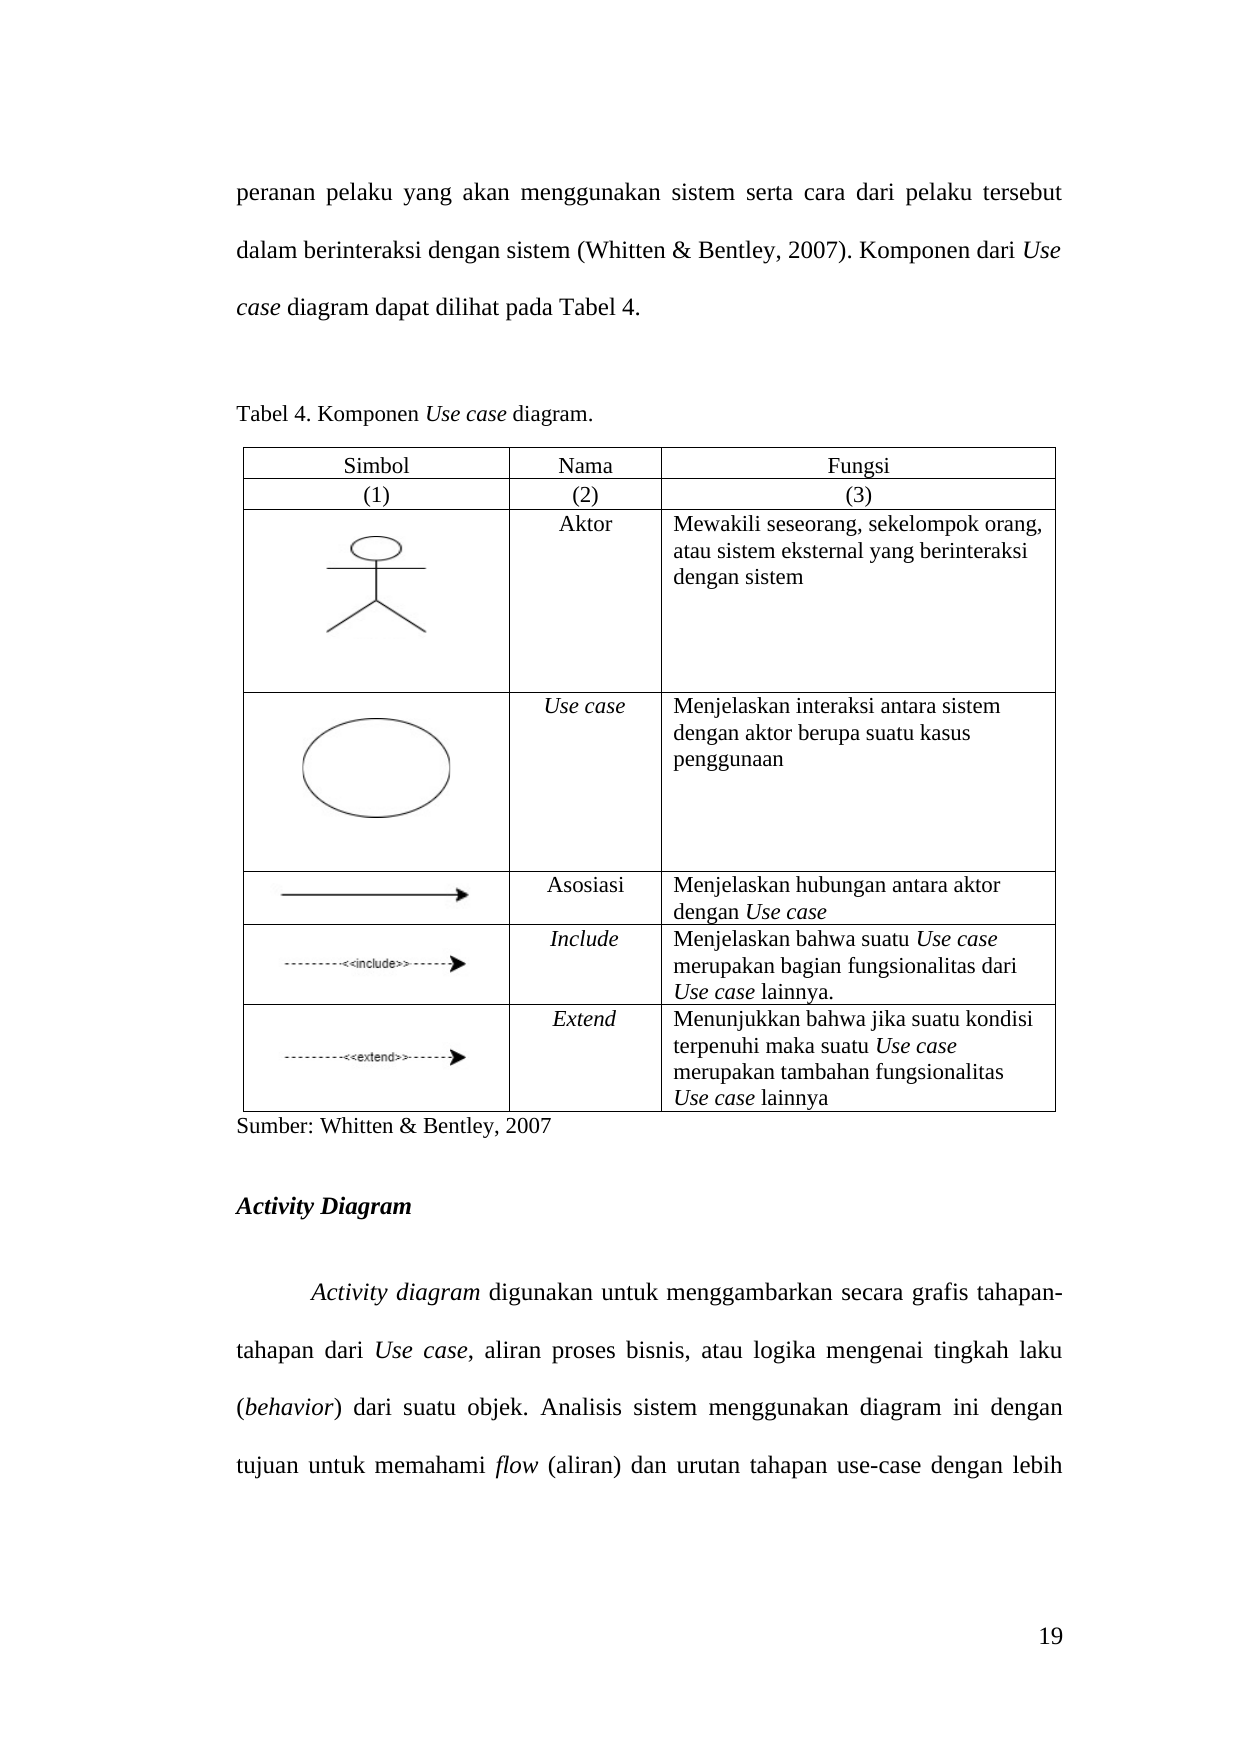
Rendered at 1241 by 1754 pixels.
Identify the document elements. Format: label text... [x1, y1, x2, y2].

table_cell [244, 925, 509, 1004]
table_cell Asosiasi [510, 872, 661, 924]
table_cell Extend [510, 1005, 661, 1111]
picture [270, 883, 483, 909]
table_cell Mewakili seseorang, sekelompok orang, atau sistem eksternal yang berinteraksi dengan sistem [662, 510, 1055, 692]
table_cell Aktor [510, 510, 661, 692]
table_cell (1) [244, 479, 509, 509]
table_header Simbol [244, 448, 509, 478]
table_cell Menunjukkan bahwa jika suatu kondisi terpenuhi maka suatu Use case merupakan tambahan fungsionalitas Use case lainnya [662, 1005, 1055, 1111]
table_cell Menjelaskan hubungan antara aktor dengan Use case [662, 872, 1055, 924]
table_cell Use case [510, 693, 661, 871]
picture [270, 948, 483, 981]
table_cell [244, 693, 509, 871]
picture [270, 1042, 483, 1074]
table_cell [244, 872, 509, 924]
table_cell Menjelaskan interaksi antara sistem dengan aktor berupa suatu kasus penggunaan [662, 693, 1055, 871]
picture [326, 536, 427, 639]
text Sumber: Whitten & Bentley, 2007 [236, 1112, 1063, 1138]
text Tabel 4. Komponen Use case diagram. [236, 400, 1063, 426]
picture [302, 718, 451, 818]
table_header Nama [510, 448, 661, 478]
table_cell [244, 510, 509, 692]
table_cell (2) [510, 479, 661, 509]
table_cell [244, 1005, 509, 1111]
table_cell Include [510, 925, 661, 1004]
table_cell Menjelaskan bahwa suatu Use case merupakan bagian fungsionalitas dari Use case lainnya. [662, 925, 1055, 1004]
table_header Fungsi [662, 448, 1055, 478]
text Activity Diagram [236, 1191, 1063, 1220]
table_cell (3) [662, 479, 1055, 509]
